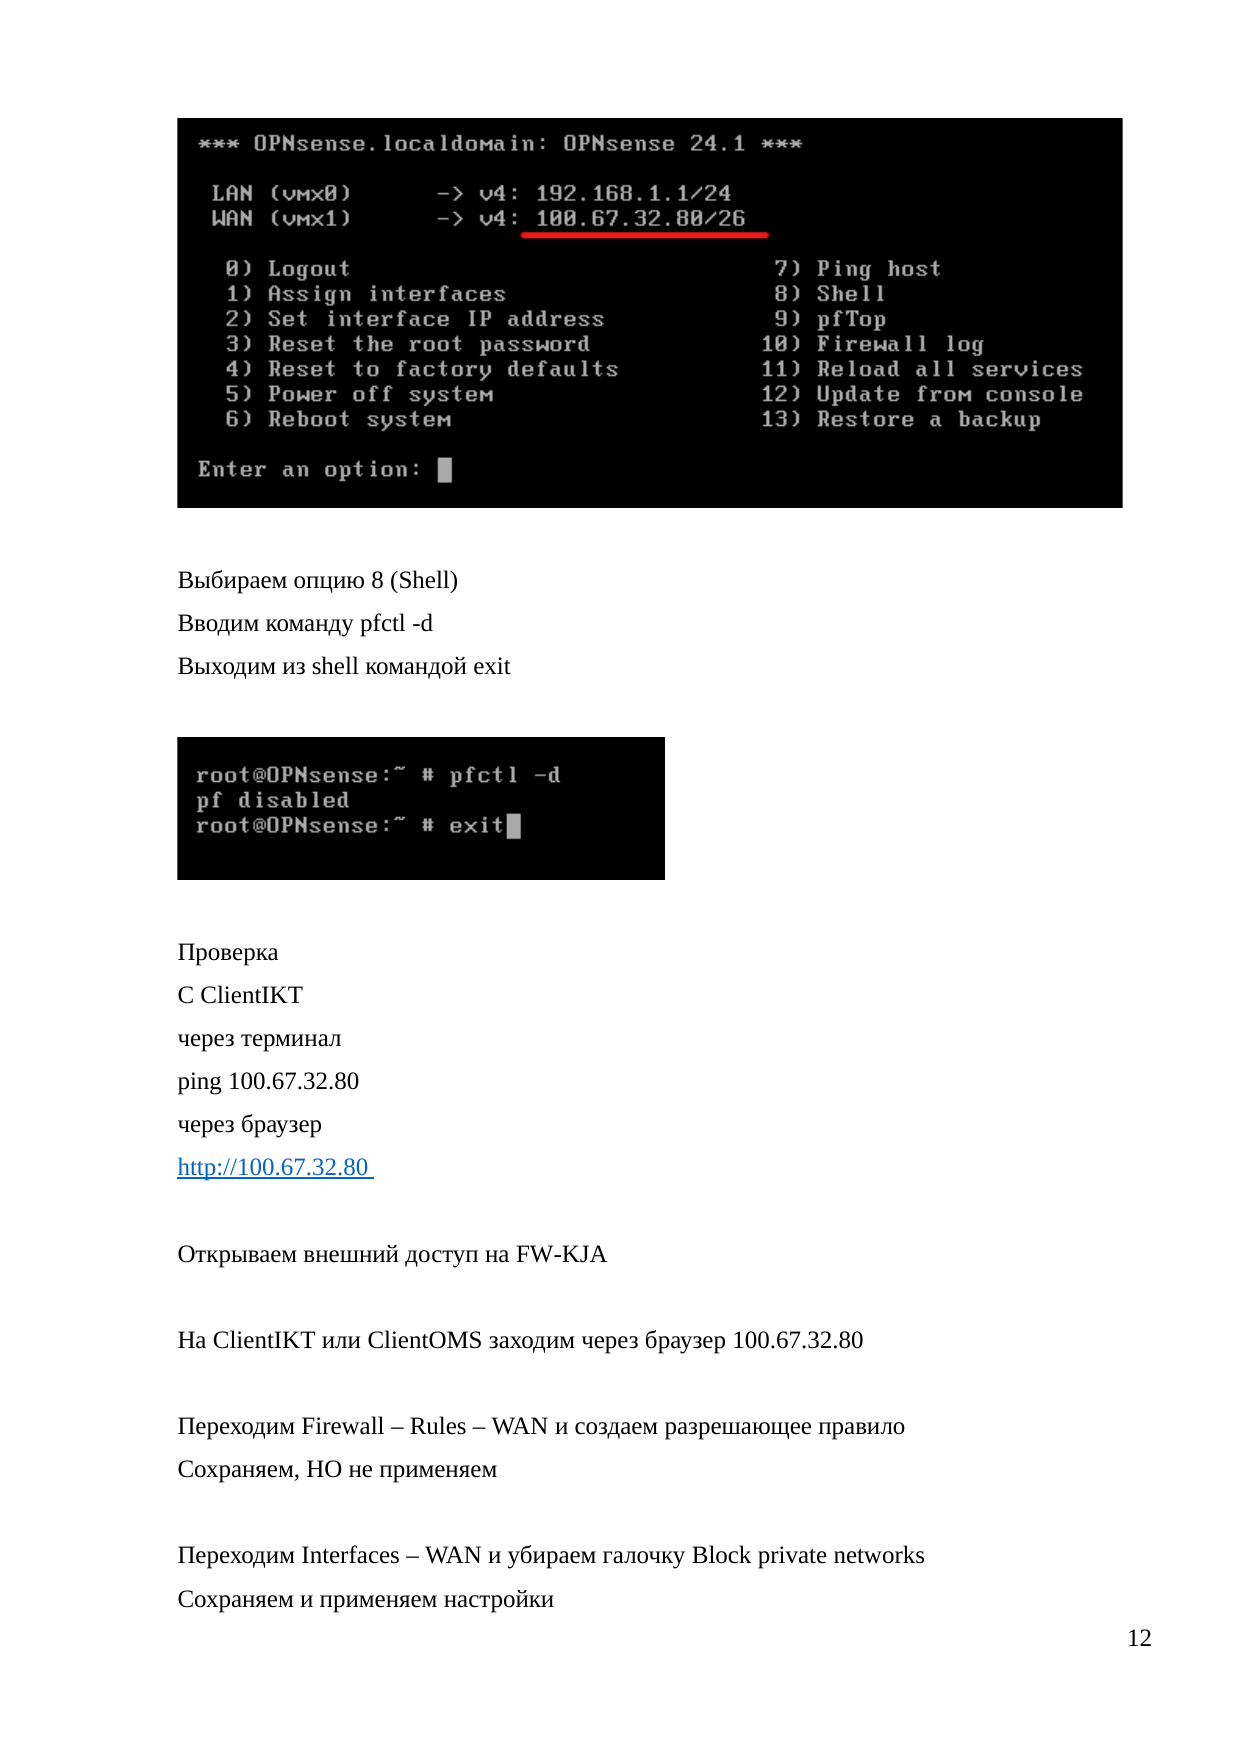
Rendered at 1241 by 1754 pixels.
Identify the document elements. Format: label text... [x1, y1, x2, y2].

text http://100.67.32.80 [177, 1152, 1152, 1181]
text Проверка [177, 937, 1152, 966]
text через терминал [177, 1023, 1152, 1052]
text Сохраняем и применяем настройки [177, 1584, 1152, 1612]
text На ClientIKT или ClientOMS заходим через браузер 100.67.32.80 [177, 1325, 1152, 1354]
picture [177, 737, 665, 880]
text Вводим команду pfctl -d [177, 608, 1152, 637]
text Переходим Firewall – Rules – WAN и создаем разрешающее правило [177, 1411, 1152, 1440]
text через браузер [177, 1109, 1152, 1138]
text Выбираем опцию 8 (Shell) [177, 565, 1152, 593]
text Переходим Interfaces – WAN и убираем галочку Block private networks [177, 1541, 1152, 1569]
text С ClientIKT [177, 980, 1152, 1009]
text Открываем внешний доступ на FW-KJA [177, 1239, 1152, 1267]
text ping 100.67.32.80 [177, 1066, 1152, 1095]
picture [177, 118, 1123, 508]
text Выходим из shell командой exit [177, 651, 1152, 680]
text Сохраняем, НО не применяем [177, 1454, 1152, 1483]
